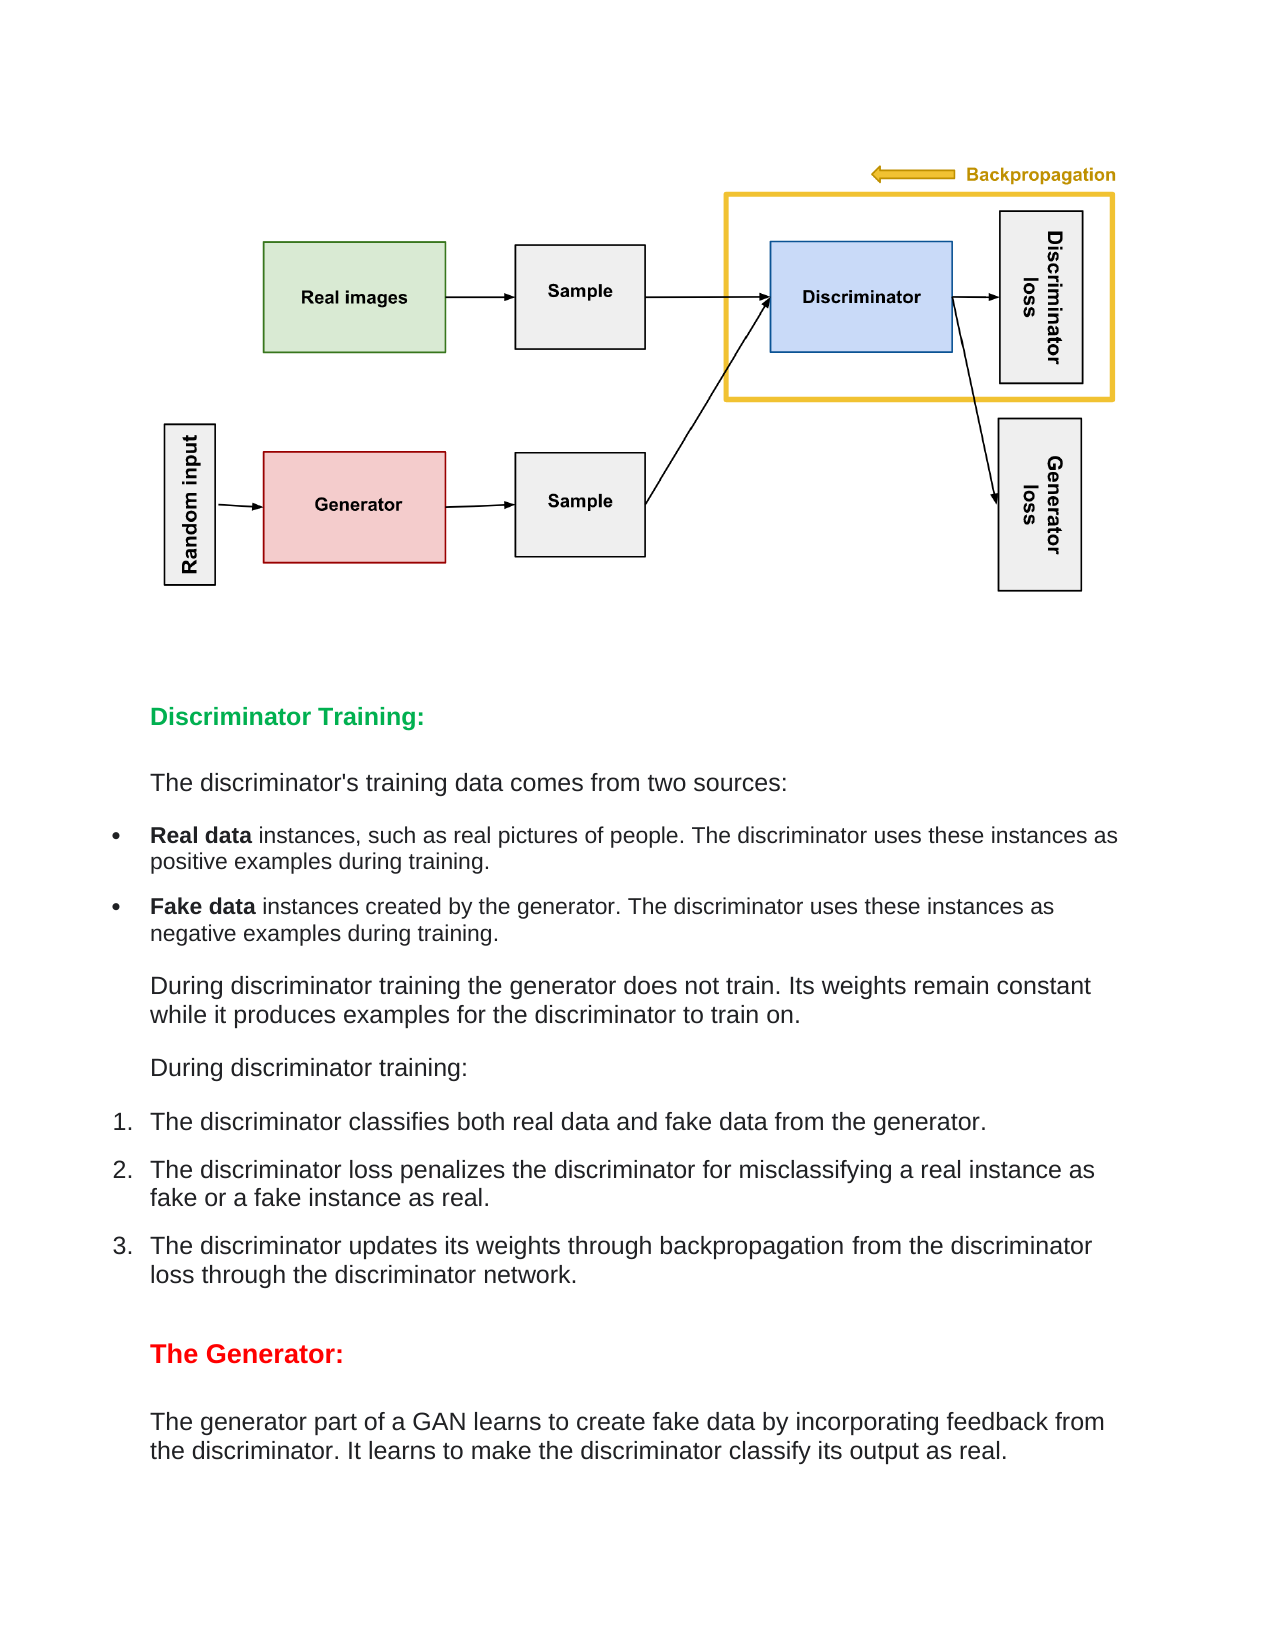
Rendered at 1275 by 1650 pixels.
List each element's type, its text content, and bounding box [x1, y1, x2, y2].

text The generator part of a GAN learns to create fake data by incorporating feedback from the discriminator. It learns to make the discriminator classify its output as real. [150, 1407, 1125, 1464]
picture [150, 149, 1124, 604]
list The discriminator updates its weights through backpropagation from the discriminator loss through the discriminator network. [112, 1231, 1125, 1288]
subtitle Discriminator Training: [150, 680, 1187, 730]
list The discriminator classifies both real data and fake data from the generator. [112, 1107, 1125, 1136]
text During discriminator training: [150, 1053, 1125, 1082]
text During discriminator training the generator does not train. Its weights remain constant while it produces examples for the discriminator to train on. [150, 971, 1125, 1028]
text The discriminator's training data comes from two sources: [150, 768, 1125, 797]
list The discriminator loss penalizes the discriminator for misclassifying a real instance as fake or a fake instance as real. [112, 1154, 1125, 1212]
list Fake data instances created by the generator. The discriminator uses these instances as negative examples during training. [112, 893, 1125, 946]
subtitle The Generator: [150, 1307, 1125, 1369]
list Real data instances, such as real pictures of people. The discriminator uses these instances as positive examples during training. [112, 822, 1125, 874]
